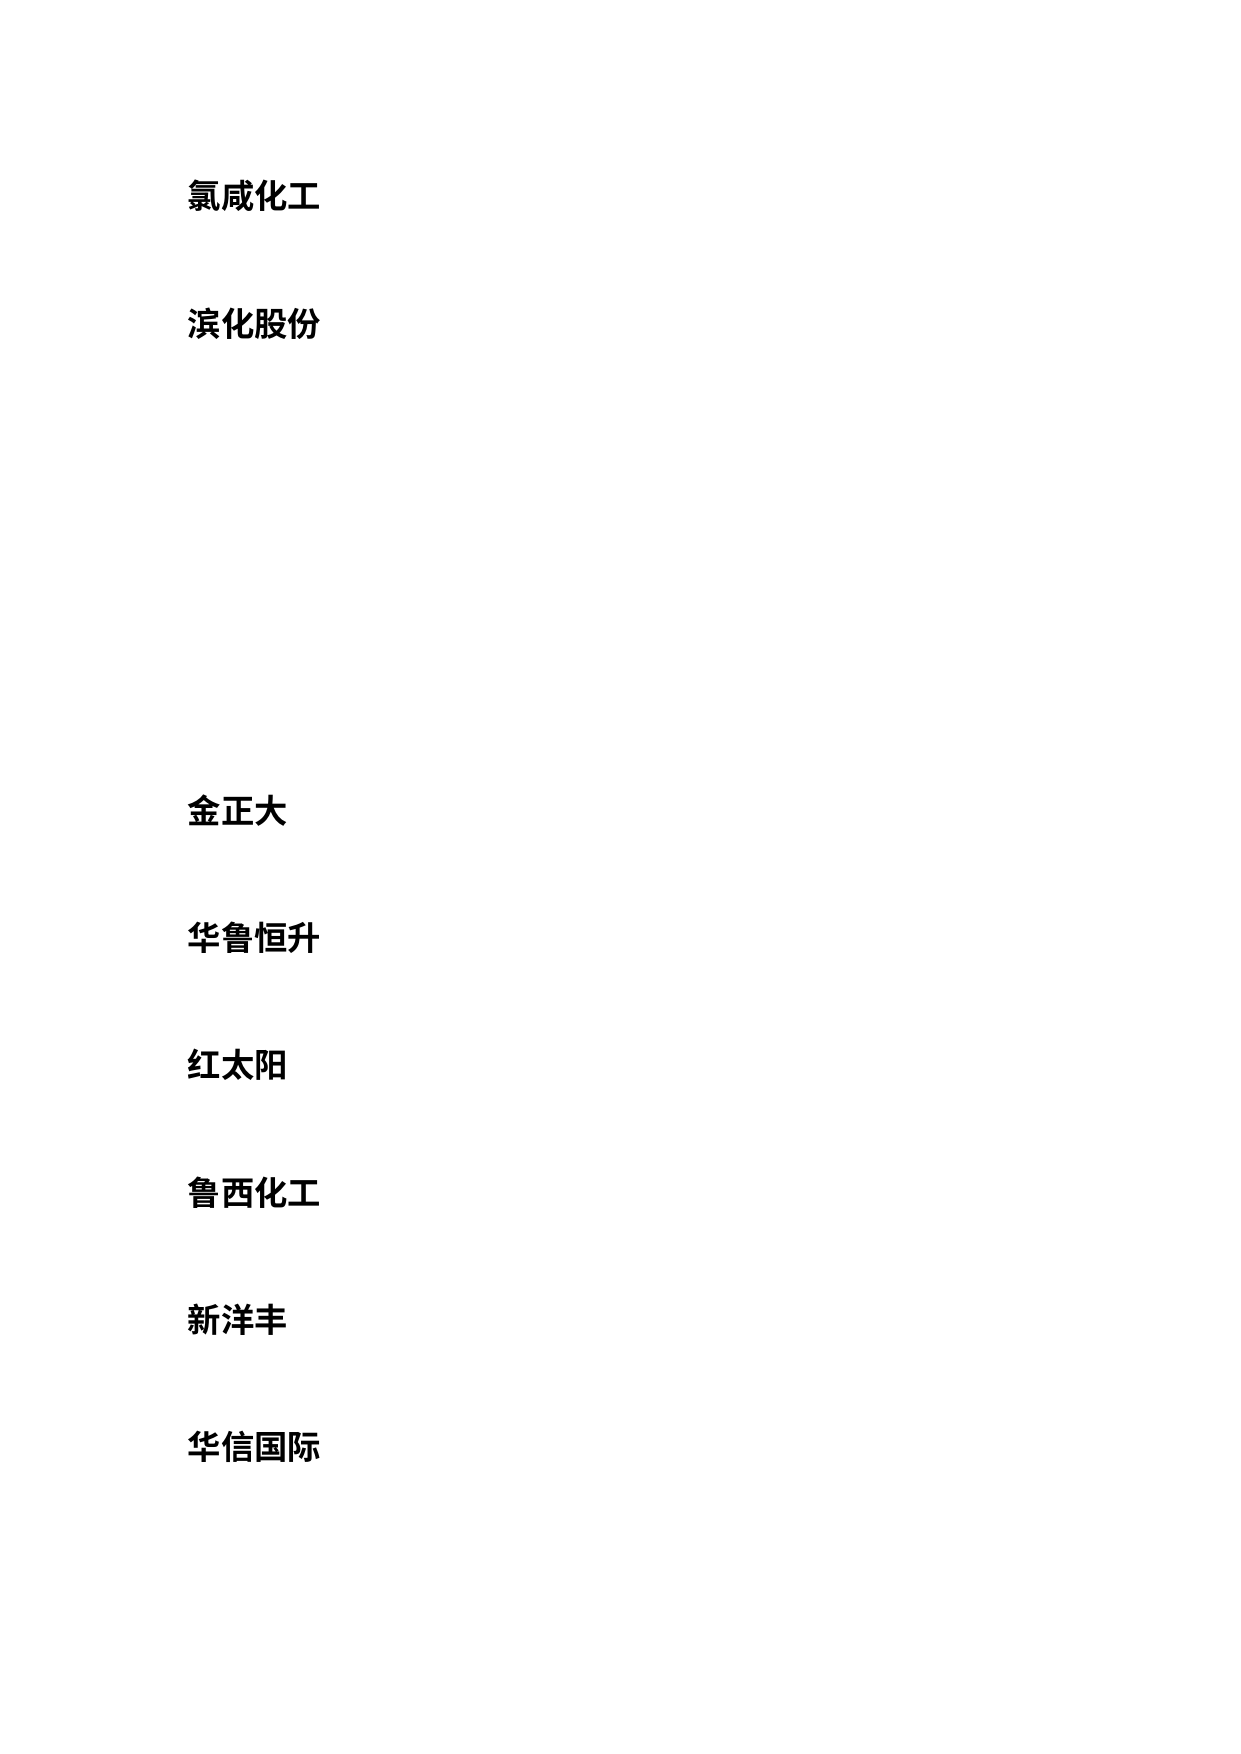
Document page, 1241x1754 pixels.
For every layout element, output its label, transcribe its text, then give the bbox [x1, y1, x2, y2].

subtitle 新洋丰 [187, 1285, 1053, 1350]
subtitle 滨化股份 [187, 289, 1053, 354]
subtitle 鲁西化工 [187, 1158, 1053, 1223]
subtitle 氯咸化工 [187, 162, 1053, 227]
subtitle 红太阳 [187, 1031, 1053, 1096]
subtitle 华信国际 [187, 1412, 1053, 1477]
subtitle 金正大 [187, 776, 1053, 841]
subtitle 华鲁恒升 [187, 903, 1053, 968]
